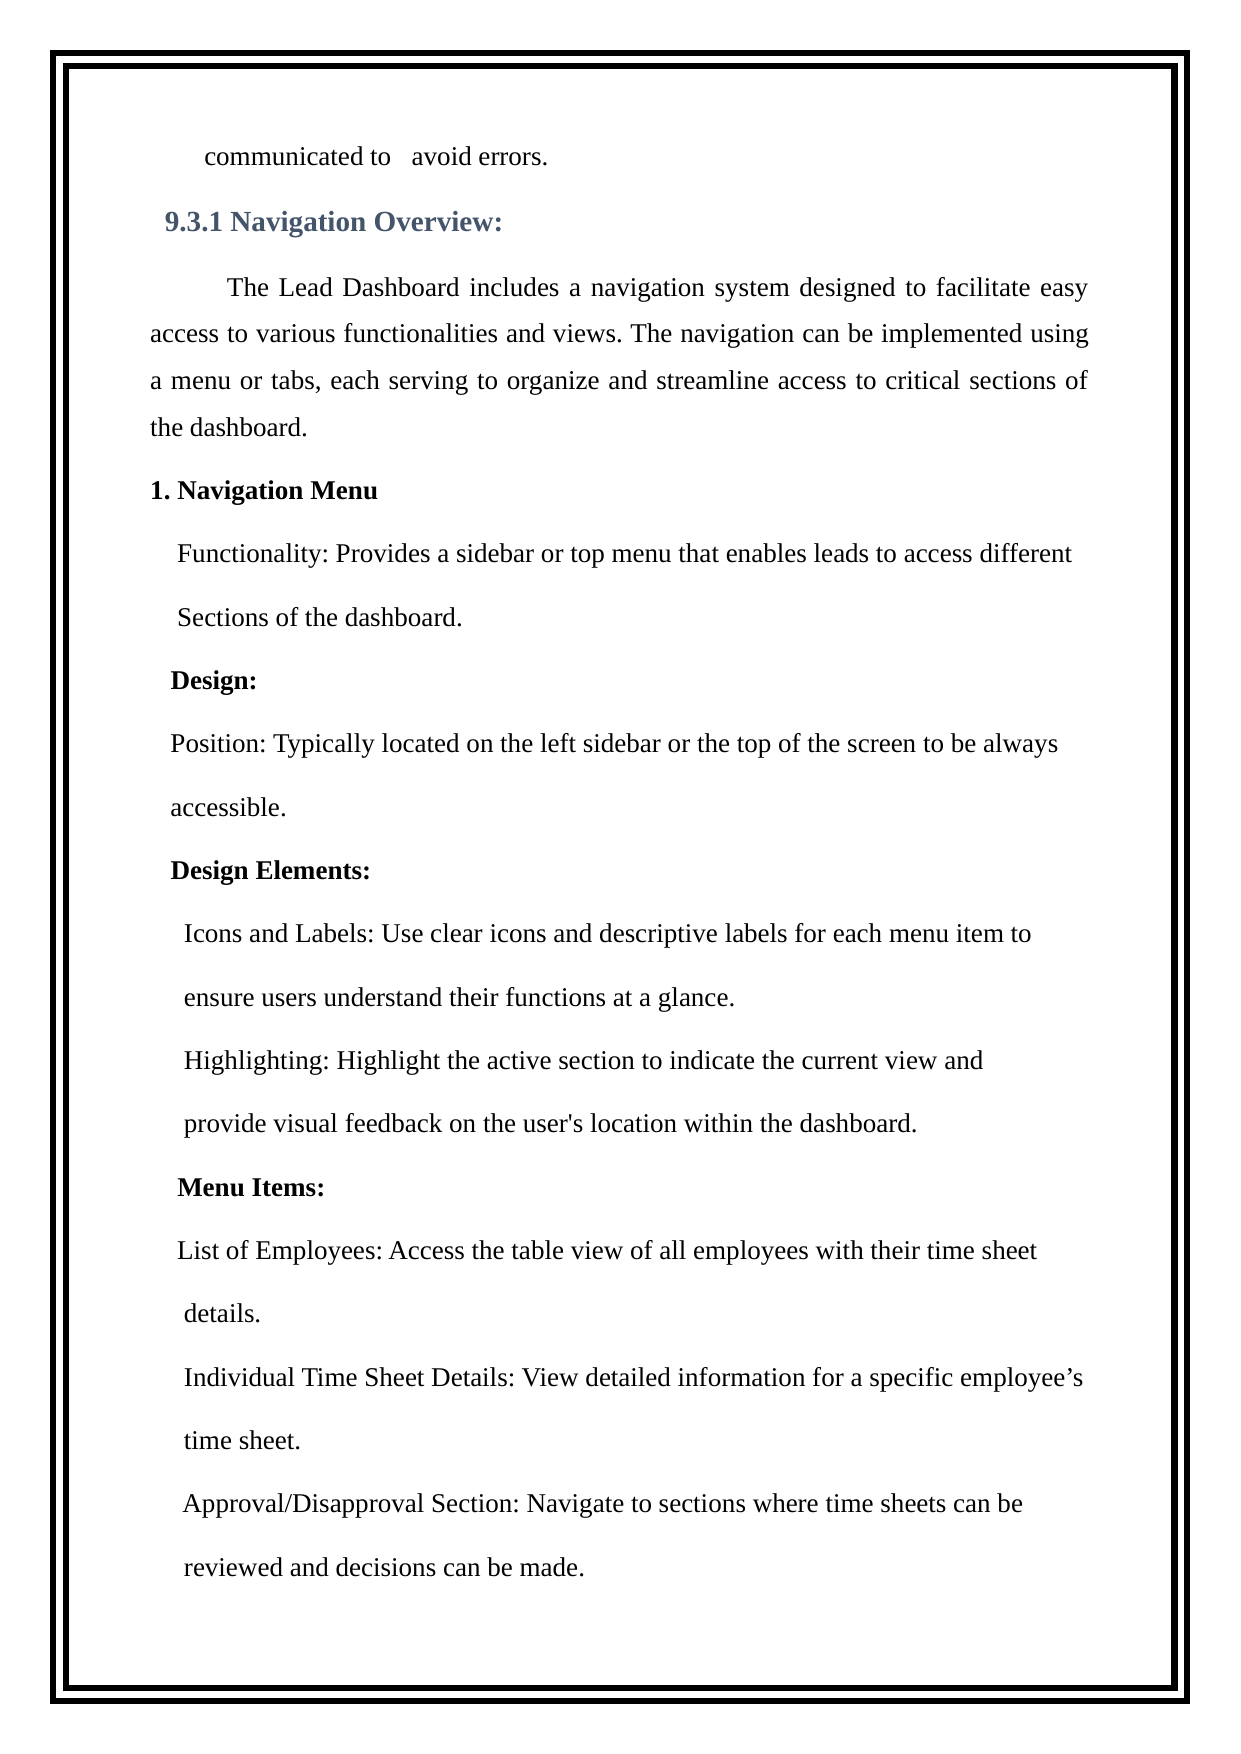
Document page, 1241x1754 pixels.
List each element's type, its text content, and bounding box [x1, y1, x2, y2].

text reviewed and decisions can be made. [150, 1551, 1090, 1582]
text Approval/Disapproval Section: Navigate to sections where time sheets can be [150, 1487, 1090, 1519]
text provide visual feedback on the user's location within the dashboard. [150, 1107, 1090, 1139]
text time sheet. [150, 1424, 1090, 1455]
text Individual Time Sheet Details: View detailed information for a specific employee’s [150, 1361, 1090, 1392]
text communicated to avoid errors. [150, 141, 1090, 172]
text 1. Navigation Menu [150, 474, 1090, 505]
text The Lead Dashboard includes a navigation system designed to facilitate easy access to various functionalities and views. The navigation can be implemented using a menu or tabs, each serving to organize and streamline access to critical sections of the dashboard. [150, 271, 1090, 442]
text Functionality: Provides a sidebar or top menu that enables leads to access different [150, 537, 1090, 569]
text ensure users understand their functions at a glance. [150, 981, 1090, 1012]
text Sections of the dashboard. [150, 601, 1090, 632]
text Design: [150, 664, 1090, 695]
text Menu Items: [150, 1171, 1090, 1202]
text Icons and Labels: Use clear icons and descriptive labels for each menu item to [150, 917, 1090, 949]
text 9.3.1 Navigation Overview: [150, 204, 1090, 237]
text accessible. [150, 791, 1090, 822]
text List of Employees: Access the table view of all employees with their time sheet [150, 1234, 1090, 1265]
text Highlighting: Highlight the active section to indicate the current view and [150, 1044, 1090, 1075]
text Design Elements: [150, 854, 1090, 885]
text details. [150, 1297, 1090, 1329]
text Position: Typically located on the left sidebar or the top of the screen to be always [150, 727, 1090, 759]
